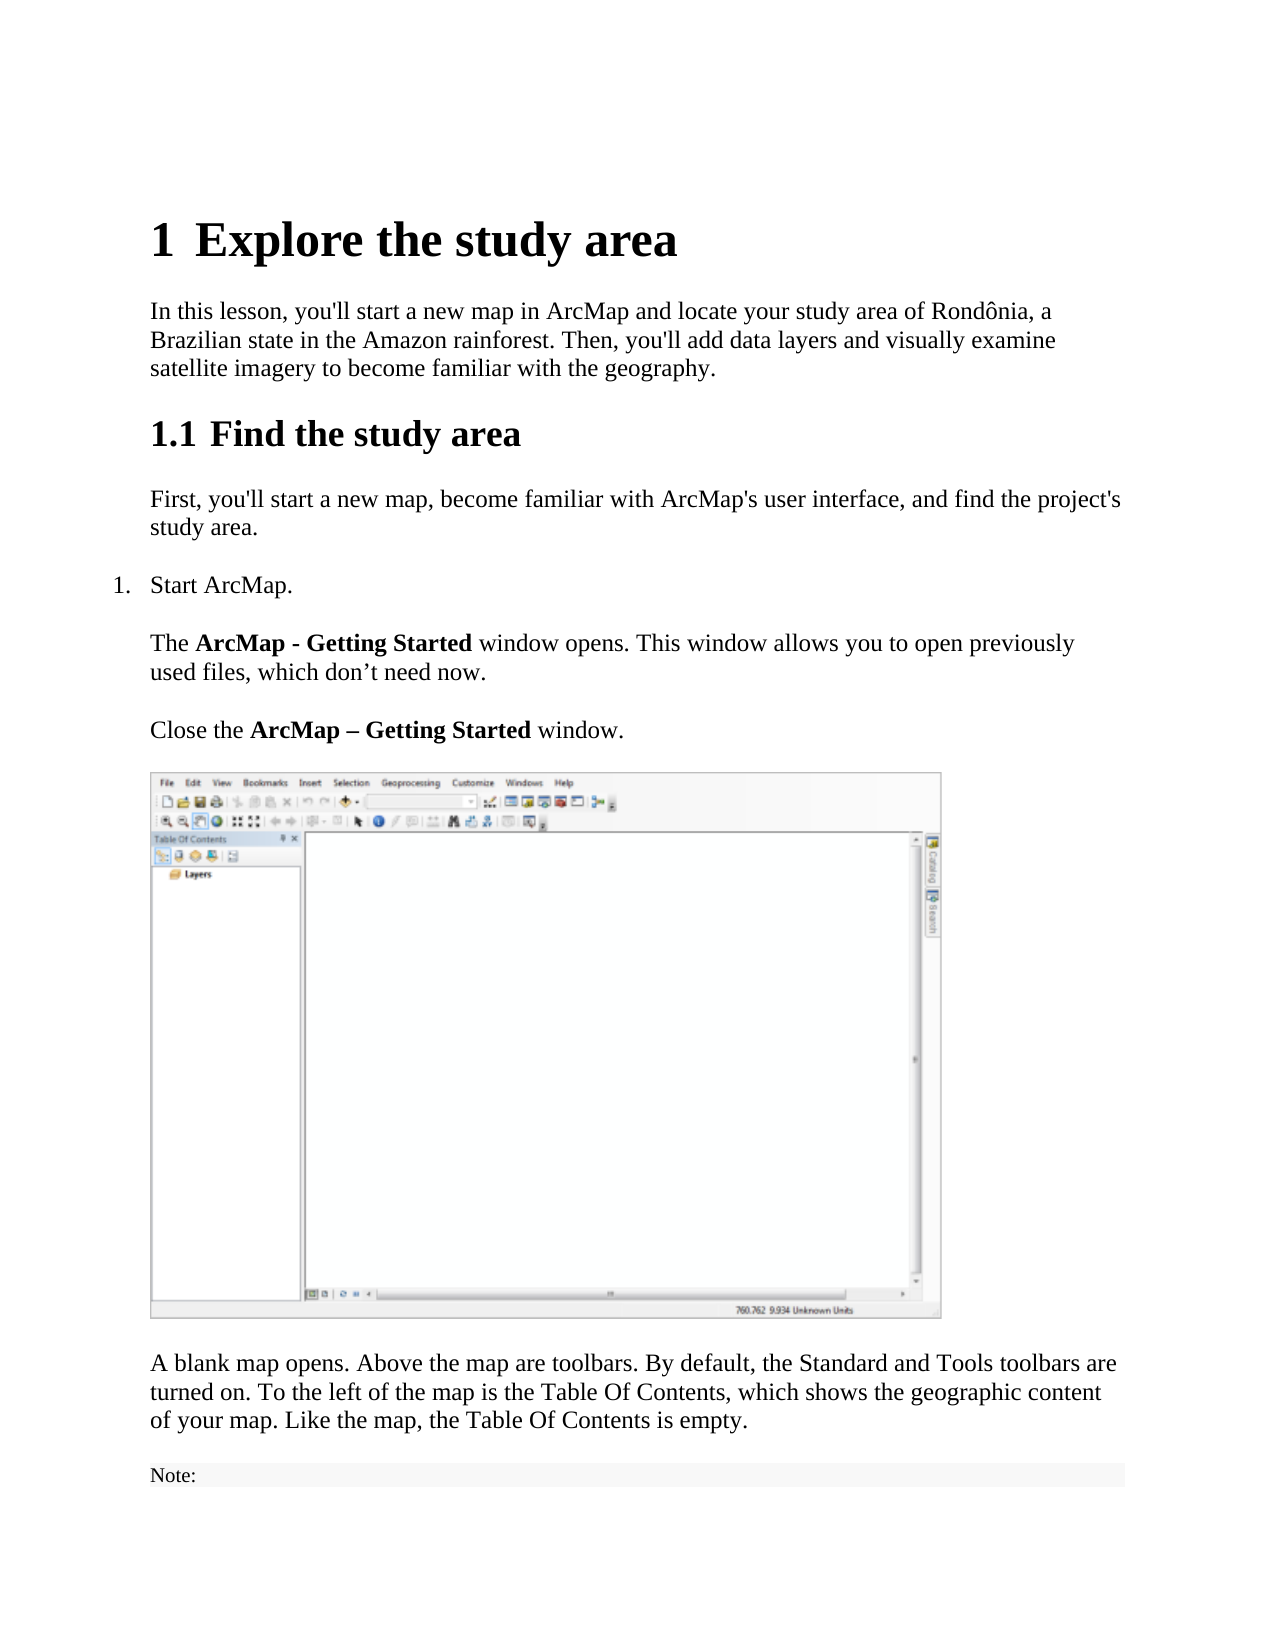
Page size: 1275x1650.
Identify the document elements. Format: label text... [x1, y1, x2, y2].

subtitle Explore the study area [150, 209, 1125, 267]
text Note: [150, 1463, 1125, 1487]
list Start ArcMap. [112, 570, 1125, 599]
subtitle Find the study area [150, 411, 1125, 454]
picture [150, 772, 942, 1319]
text Close the ArcMap – Getting Started window. [150, 715, 1125, 744]
text The ArcMap - Getting Started window opens. This window allows you to open previously used files, which don’t need now. [150, 628, 1125, 686]
text A blank map opens. Above the map are toolbars. By default, the Standard and Tools toolbars are turned on. To the left of the map is the Table Of Contents, which shows the geographic content of your map. Like the map, the Table Of Contents is empty. [150, 1348, 1125, 1434]
text In this lesson, you'll start a new map in ArcMap and locate your study area of Rondônia, a Brazilian state in the Amazon rainforest. Then, you'll add data layers and visually examine satellite imagery to become familiar with the geography. [150, 296, 1125, 382]
text First, you'll start a new map, become familiar with ArcMap's user interface, and find the project's study area. [150, 484, 1125, 541]
